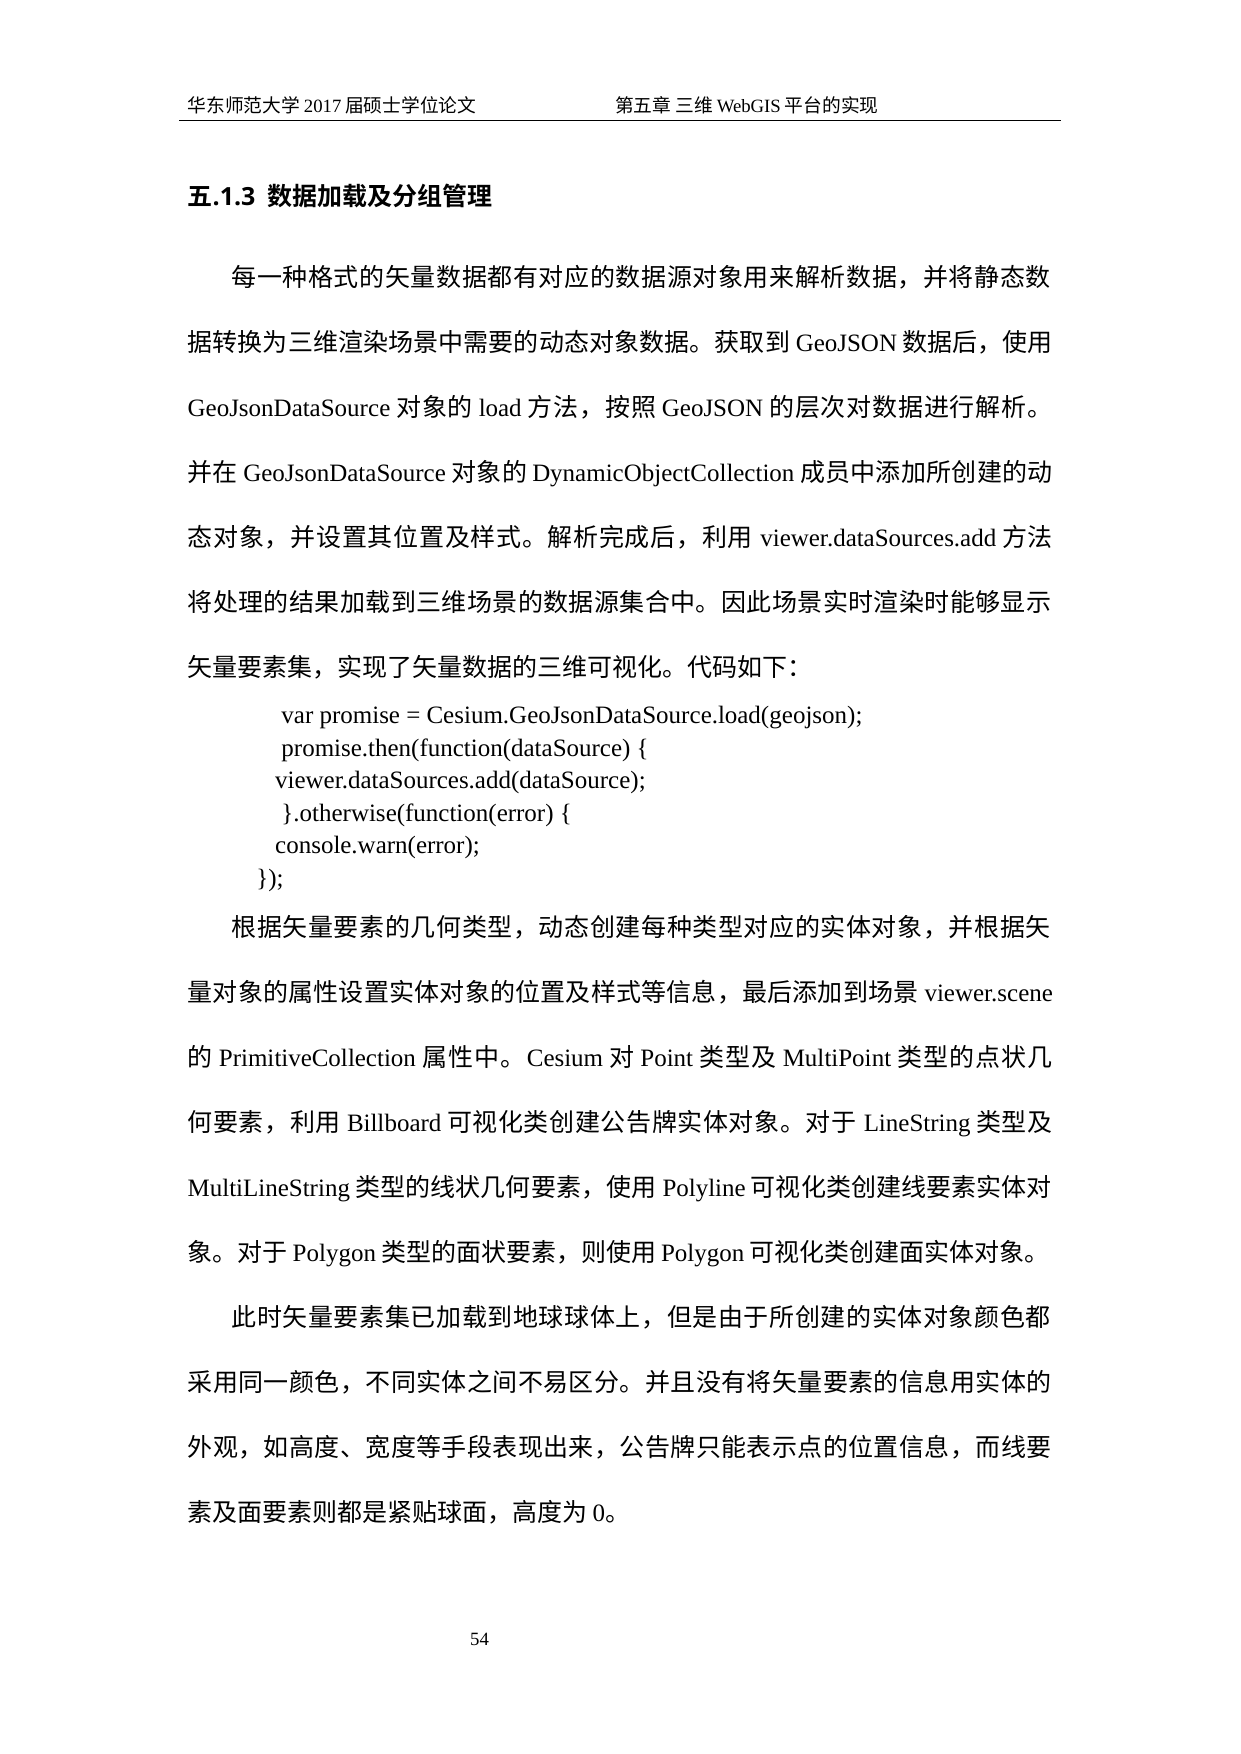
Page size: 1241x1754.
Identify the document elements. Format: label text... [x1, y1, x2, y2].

text 每一种格式的矢量数据都有对应的数据源对象用来解析数据，并将静态数据转换为三维渲染场景中需要的动态对象数据。获取到GeoJSON数据后，使用GeoJsonDataSource对象的load方法，按照GeoJSON的层次对数据进行解析。并在GeoJsonDataSource对象的DynamicObjectCollection成员中添加所创建的动态对象，并设置其位置及样式。解析完成后，利用viewer.dataSources.add方法将处理的结果加载到三维场景的数据源集合中。因此场景实时渲染时能够显示矢量要素集，实现了矢量数据的三维可视化。代码如下： [187, 243, 1053, 698]
subtitle 数据加载及分组管理 [187, 162, 1053, 227]
text viewer.dataSources.add(dataSource); [187, 763, 1053, 796]
text 根据矢量要素的几何类型，动态创建每种类型对应的实体对象，并根据矢量对象的属性设置实体对象的位置及样式等信息，最后添加到场景viewer.scene的PrimitiveCollection属性中。Cesium对Point类型及MultiPoint类型的点状几何要素，利用Billboard可视化类创建公告牌实体对象。对于LineString类型及MultiLineString类型的线状几何要素，使用Polyline可视化类创建线要素实体对象。对于Polygon类型的面状要素，则使用Polygon可视化类创建面实体对象。 [187, 893, 1053, 1283]
text }.otherwise(function(error) { [187, 796, 1053, 828]
text var promise = Cesium.GeoJsonDataSource.load(geojson); [187, 698, 1053, 731]
text promise.then(function(dataSource) { [187, 731, 1053, 763]
text 此时矢量要素集已加载到地球球体上，但是由于所创建的实体对象颜色都采用同一颜色，不同实体之间不易区分。并且没有将矢量要素的信息用实体的外观，如高度、宽度等手段表现出来，公告牌只能表示点的位置信息，而线要素及面要素则都是紧贴球面，高度为0。 [187, 1283, 1053, 1543]
text }); [187, 861, 1053, 893]
text console.warn(error); [187, 828, 1053, 861]
